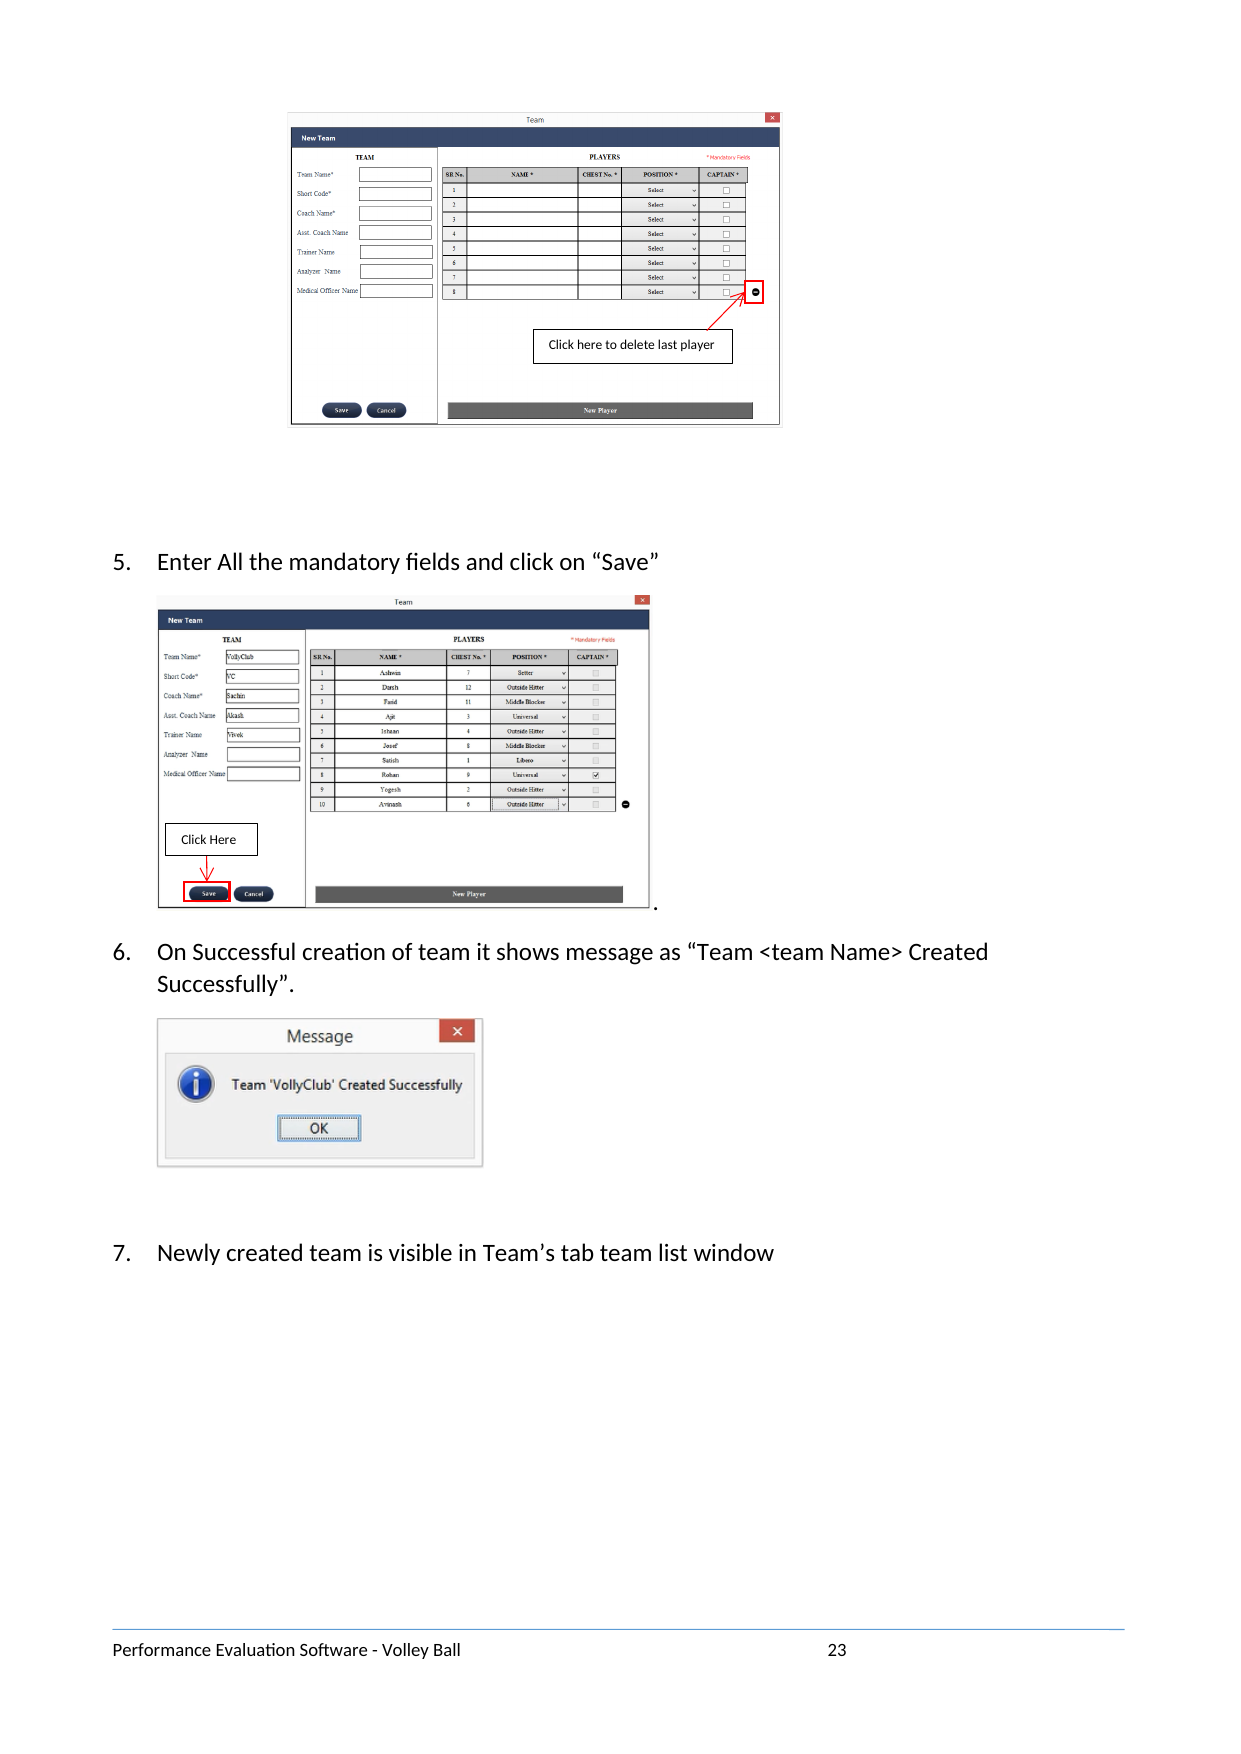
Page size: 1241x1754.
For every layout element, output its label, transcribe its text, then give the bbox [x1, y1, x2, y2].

list On Successful creation of team it shows message as “Team <team Name> Created Successfully”. [112, 936, 1128, 999]
picture [156, 595, 653, 911]
list Enter All the mandatory fields and click on “Save” [112, 546, 1128, 576]
picture [156, 1018, 484, 1169]
picture [287, 112, 783, 428]
list Newly created team is visible in Team’s tab team list window [112, 1237, 1128, 1267]
